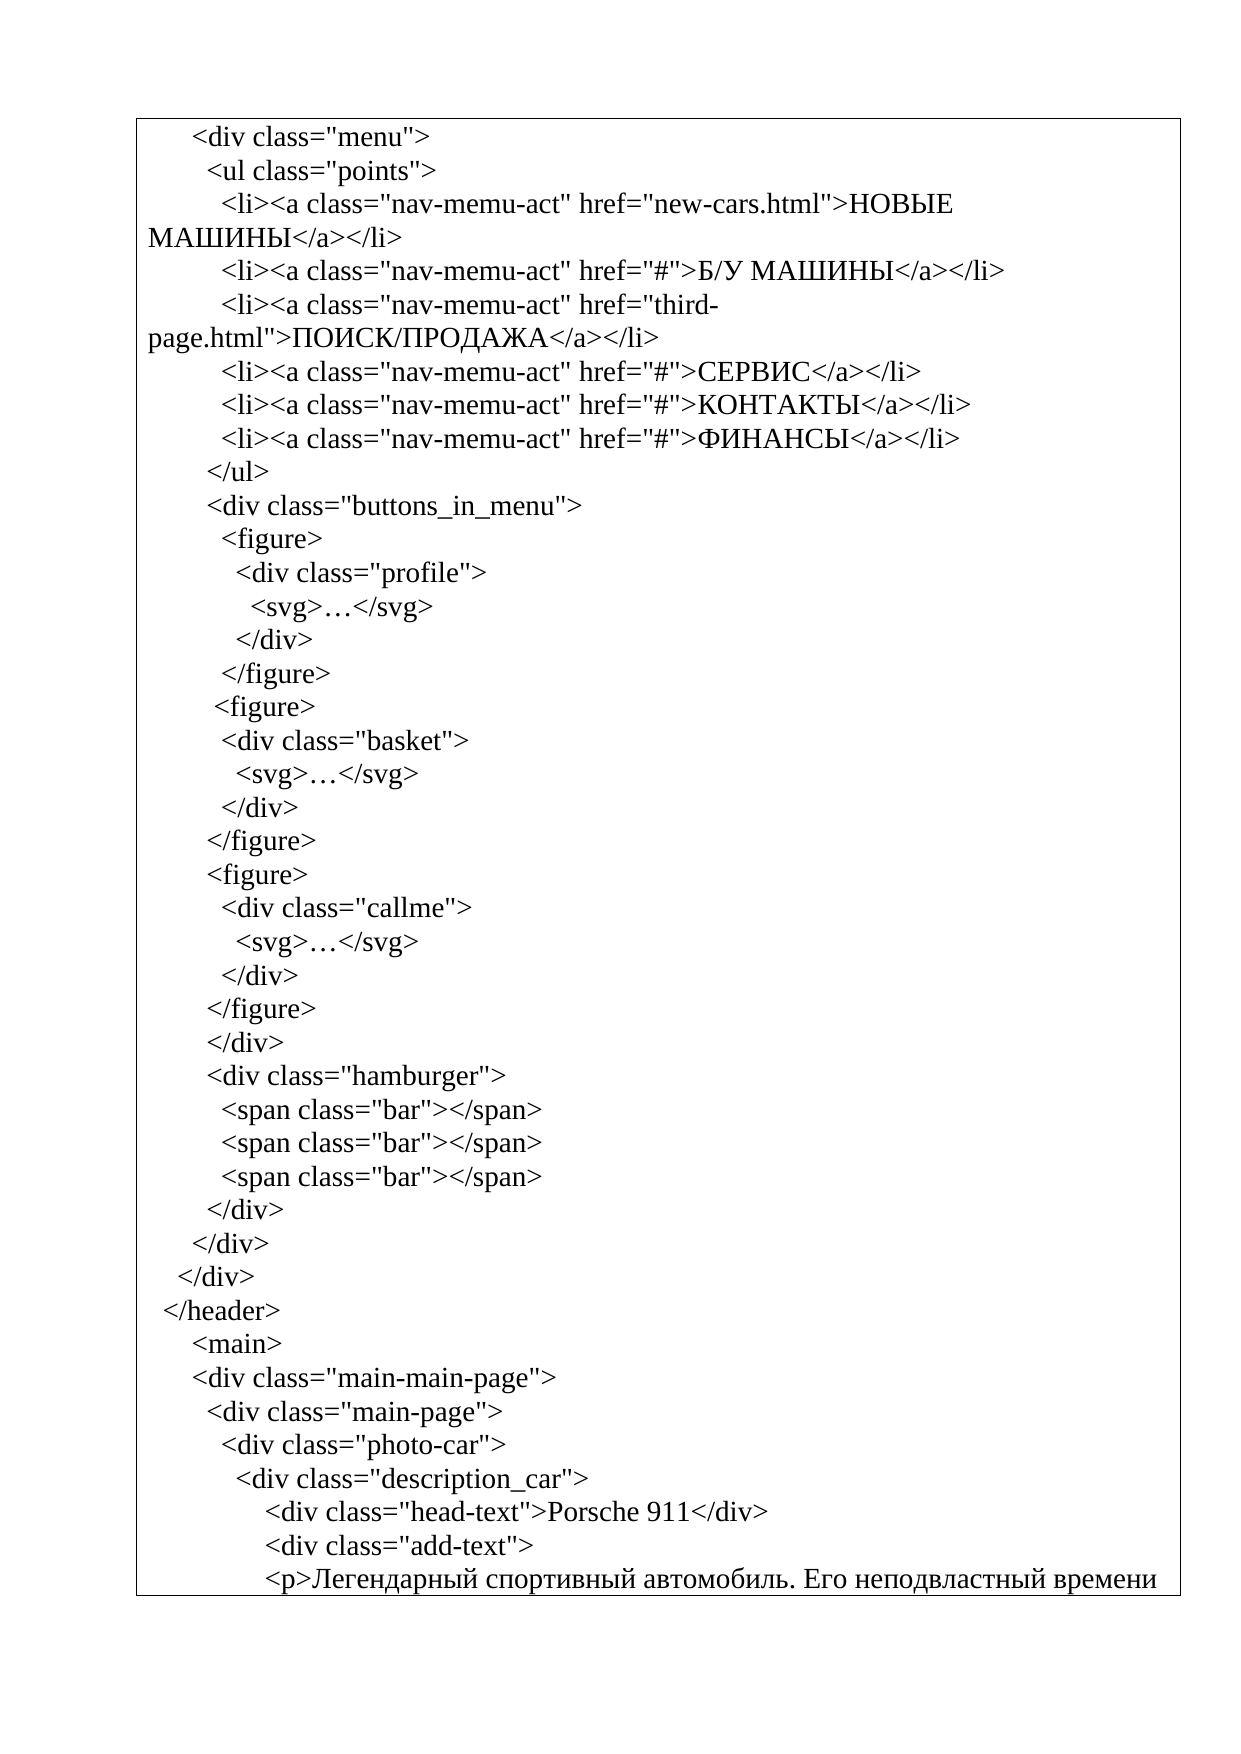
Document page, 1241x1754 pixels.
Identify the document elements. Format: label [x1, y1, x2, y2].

table_header [137, 119, 1180, 1595]
